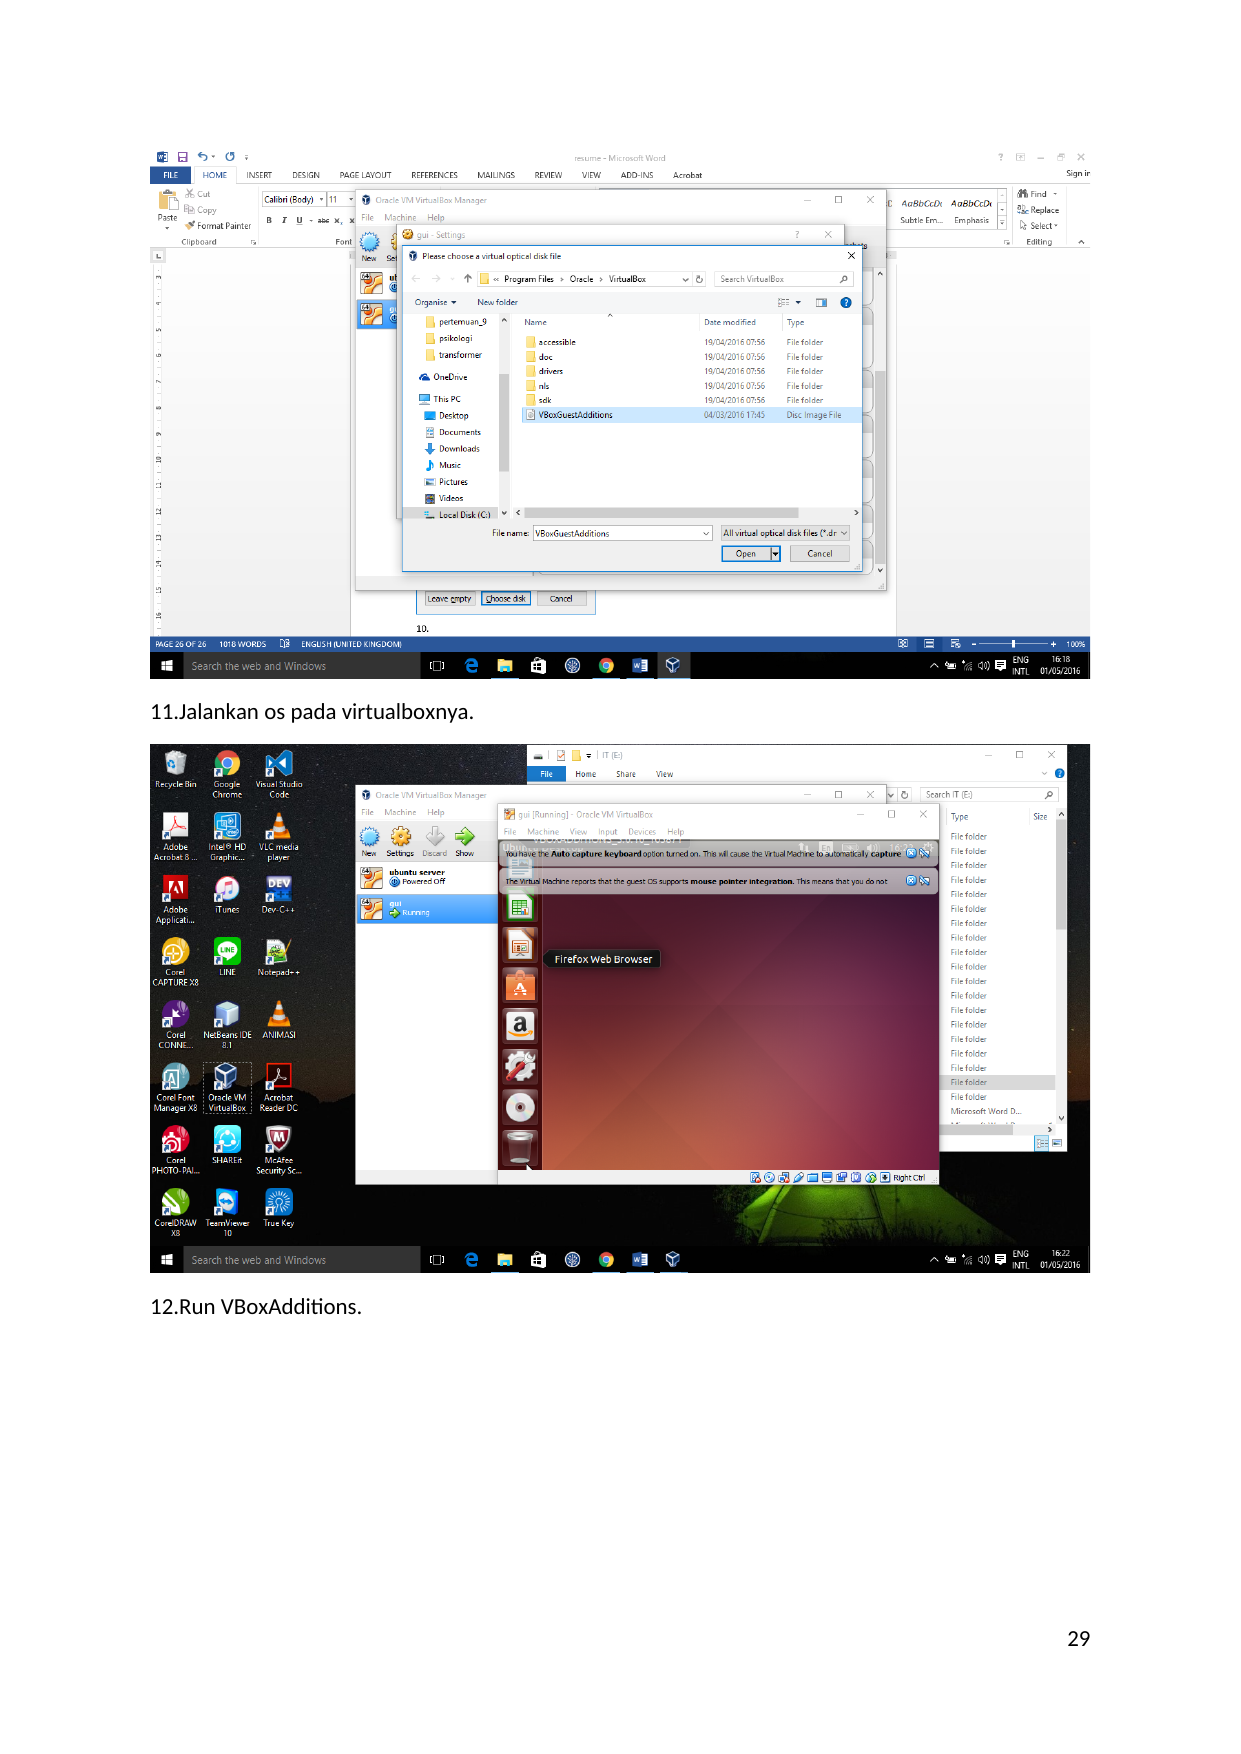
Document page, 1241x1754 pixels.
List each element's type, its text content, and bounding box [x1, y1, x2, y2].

picture [150, 150, 1091, 679]
text 11.Jalankan os pada virtualboxnya. [150, 697, 1090, 726]
picture [150, 744, 1091, 1273]
text 12.Run VBoxAdditions. [150, 1292, 1090, 1320]
